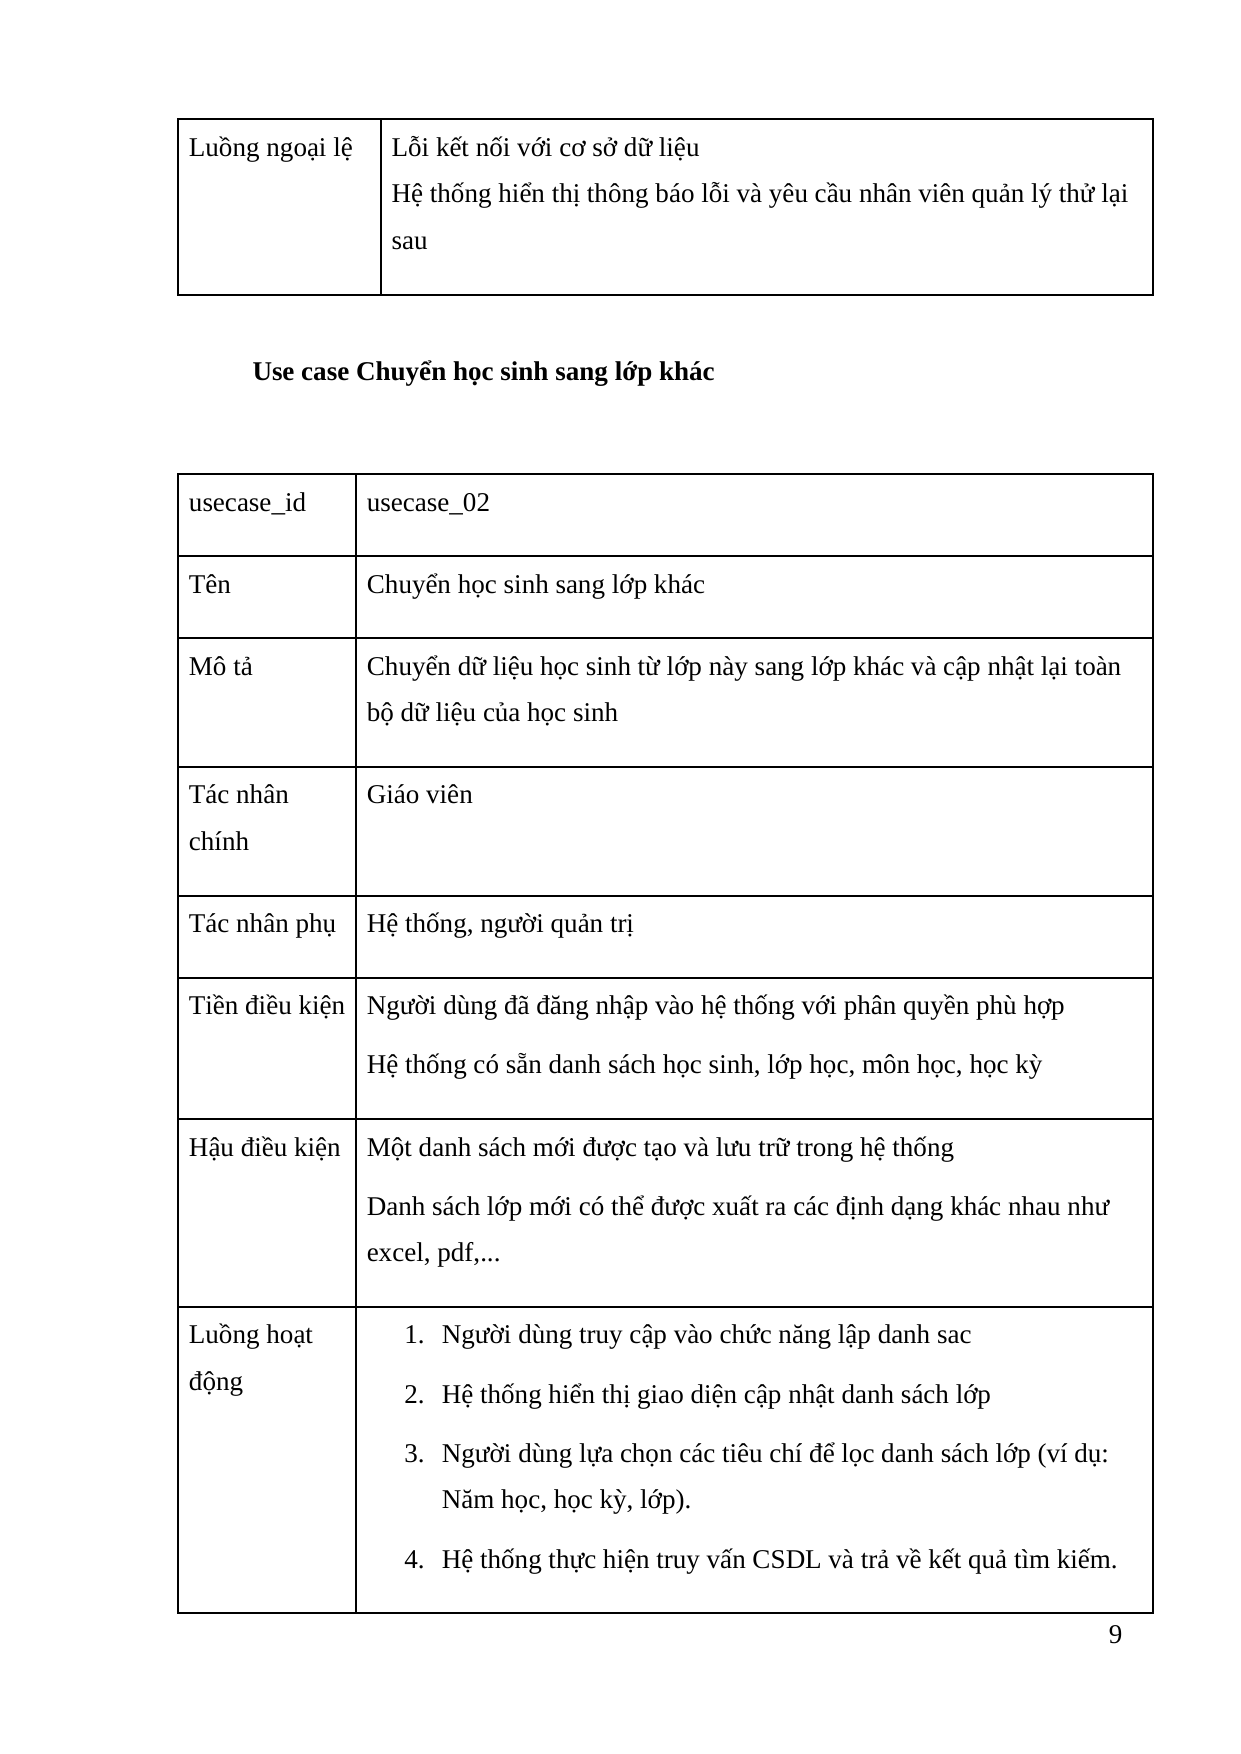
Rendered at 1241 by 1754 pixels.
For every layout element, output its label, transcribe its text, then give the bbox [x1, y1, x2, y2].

table_cell Một danh sách mới được tạo và lưu trữ trong hệ thống Danh sách lớp mới có thể được xuất ra các định dạng khác nhau như excel, pdf,... [357, 1120, 1152, 1306]
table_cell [357, 1308, 1152, 1612]
table_cell Giáo viên [357, 768, 1152, 895]
table_cell Tên [179, 557, 355, 637]
text Use case Chuyển học sinh sang lớp khác [177, 355, 1122, 386]
table_cell Luồng hoạt động [179, 1308, 355, 1612]
table_cell Hệ thống, người quản trị [357, 897, 1152, 977]
table_cell Chuyển học sinh sang lớp khác [357, 557, 1152, 637]
table_cell Tác nhân chính [179, 768, 355, 895]
table_cell Tác nhân phụ [179, 897, 355, 977]
table_cell Mô tả [179, 639, 355, 766]
table_cell Lỗi kết nối với cơ sở dữ liệu Hệ thống hiển thị thông báo lỗi và yêu cầu nhân viên quản lý thử lại sau [382, 120, 1152, 293]
table_header usecase_02 [357, 475, 1152, 555]
table_cell Tiền điều kiện [179, 979, 355, 1118]
table_cell Người dùng đã đăng nhập vào hệ thống với phân quyền phù hợp Hệ thống có sẵn danh sách học sinh, lớp học, môn học, học kỳ [357, 979, 1152, 1118]
table_cell Chuyển dữ liệu học sinh từ lớp này sang lớp khác và cập nhật lại toàn bộ dữ liệu của học sinh [357, 639, 1152, 766]
table_cell Hậu điều kiện [179, 1120, 355, 1306]
table_header usecase_id [179, 475, 355, 555]
table_cell Luồng ngoại lệ [179, 120, 380, 293]
